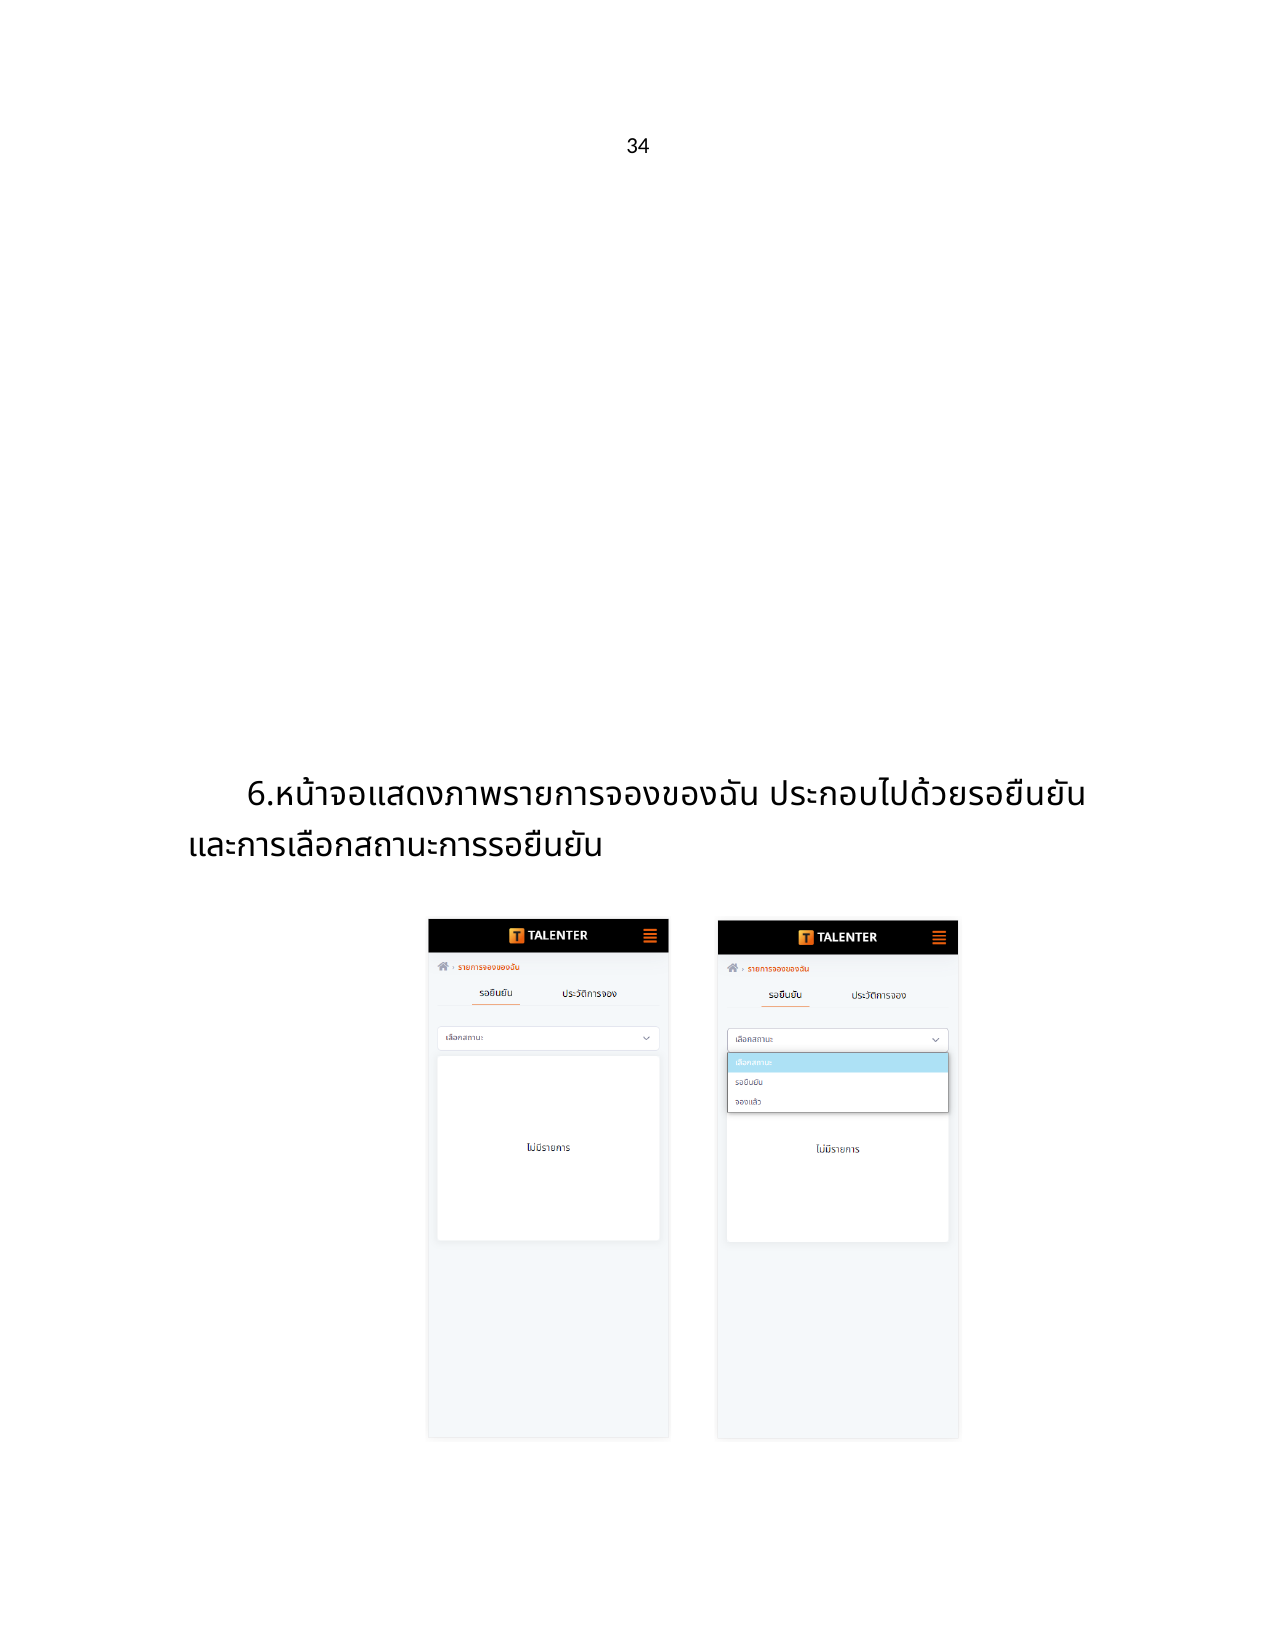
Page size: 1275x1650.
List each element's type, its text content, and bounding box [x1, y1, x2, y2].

picture [425, 916, 672, 1442]
list 6.หน้าจอแสดงภาพรายการจองของฉัน ประกอบไปด้วยรอยืนยันและการเลือกสถานะการรอยืนยัน [187, 770, 1087, 871]
picture [714, 916, 963, 1442]
